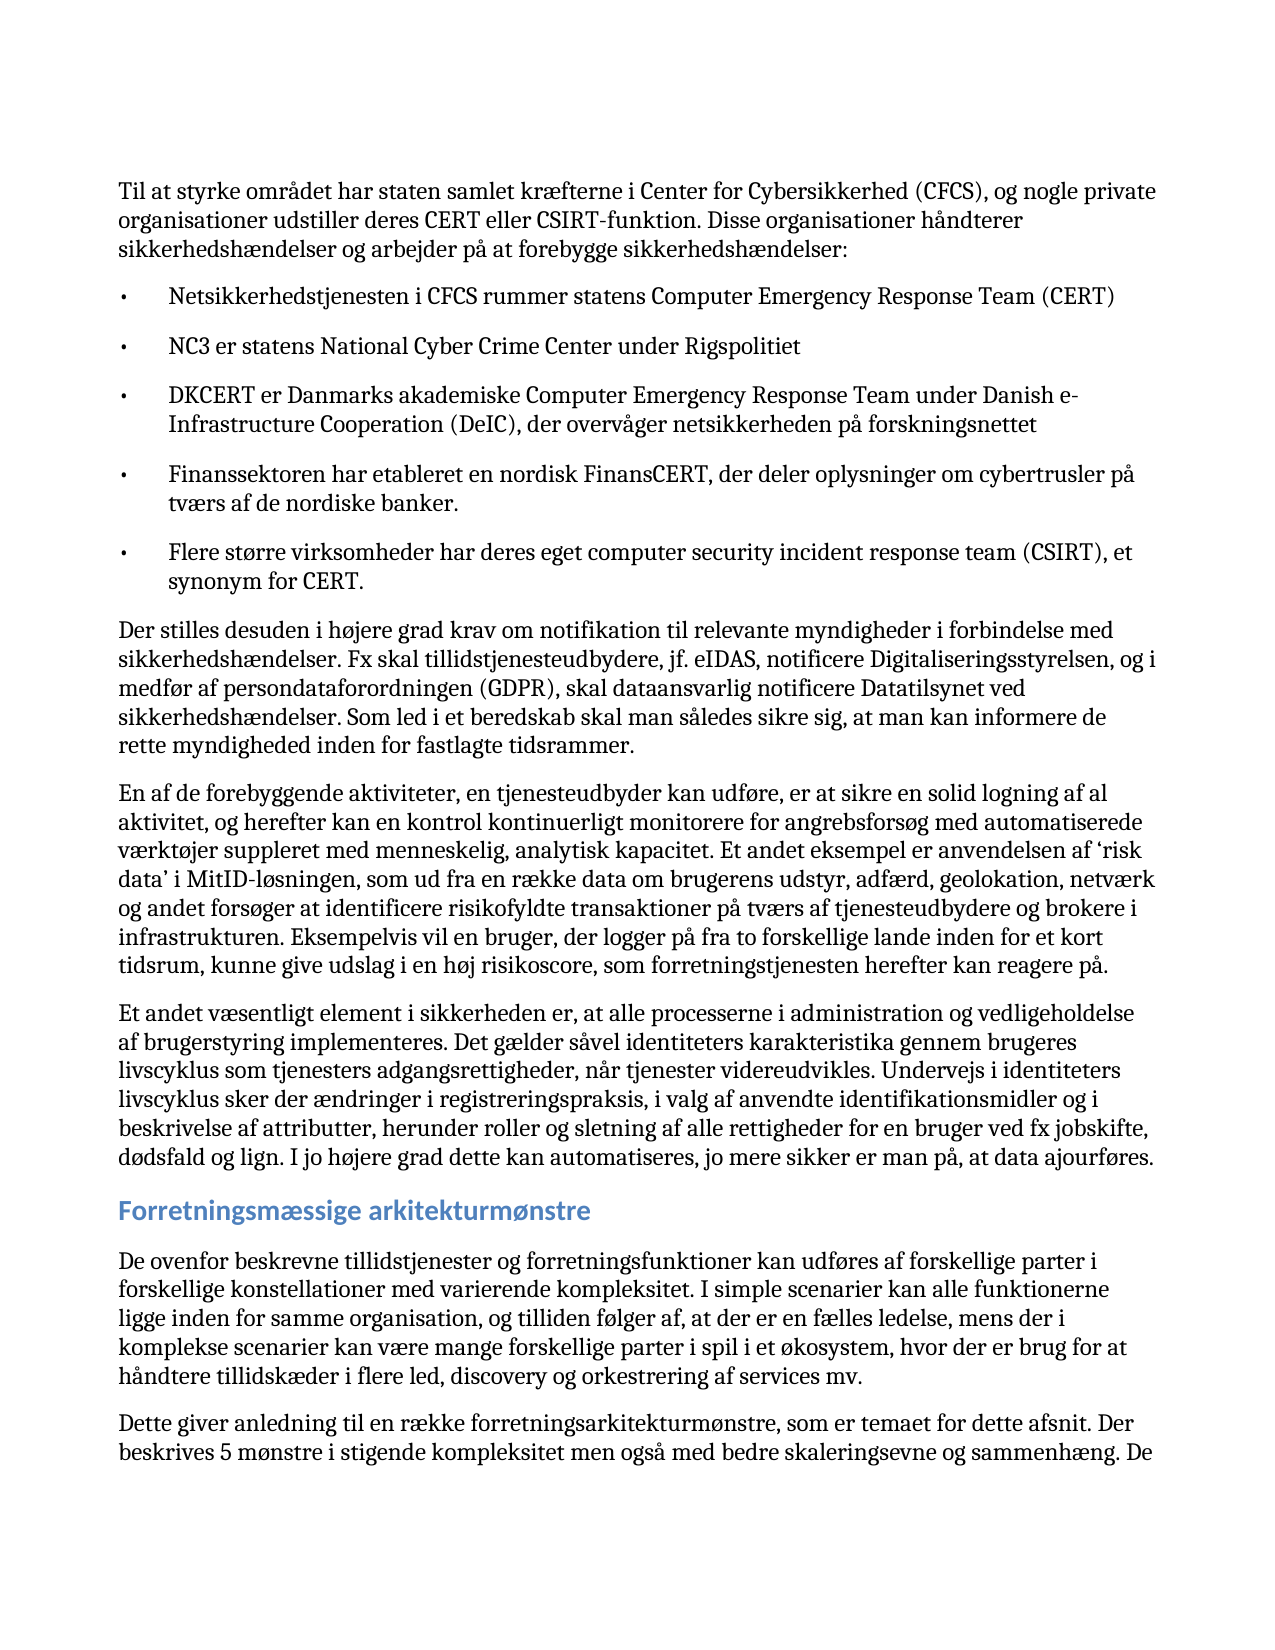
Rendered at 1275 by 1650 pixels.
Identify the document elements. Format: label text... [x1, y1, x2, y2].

list Finanssektoren har etableret en nordisk FinansCERT, der deler oplysninger om cybertrusler på tværs af de nordiske banker. [118, 460, 1157, 517]
list NC3 er statens National Cyber Crime Center under Rigspolitiet [118, 332, 1157, 361]
list Flere større virksomheder har deres eget computer security incident response team (CSIRT), et synonym for CERT. [118, 538, 1157, 596]
text En af de forebyggende aktiviteter, en tjenesteudbyder kan udføre, er at sikre en solid logning af al aktivitet, og herefter kan en kontrol kontinuerligt monitorere for angrebsforsøg med automatiserede værktøjer suppleret med menneskelig, analytisk kapacitet. Et andet eksempel er anvendelsen af ‘risk data’ i MitID-løsningen, som ud fra en række data om brugerens udstyr, adfærd, geolokation, netværk og andet forsøger at identificere risikofyldte transaktioner på tværs af tjenesteudbydere og brokere i infrastrukturen. Eksempelvis vil en bruger, der logger på fra to forskellige lande inden for et kort tidsrum, kunne give udslag i en høj risikoscore, som forretningstjenesten herefter kan reagere på. [118, 779, 1157, 980]
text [118, 1409, 1157, 1467]
list Netsikkerhedstjenesten i CFCS rummer statens Computer Emergency Response Team (CERT) [118, 282, 1157, 311]
text De ovenfor beskrevne tillidstjenester og forretningsfunktioner kan udføres af forskellige parter i forskellige konstellationer med varierende kompleksitet. I simple scenarier kan alle funktionerne ligge inden for samme organisation, og tilliden følger af, at der er en fælles ledelse, mens der i komplekse scenarier kan være mange forskellige parter i spil i et økosystem, hvor der er brug for at håndtere tillidskæder i flere led, discovery og orkestrering af services mv. [118, 1247, 1157, 1390]
text Til at styrke området har staten samlet kræfterne i Center for Cybersikkerhed (CFCS), og nogle private organisationer udstiller deres CERT eller CSIRT-funktion. Disse organisationer håndterer sikkerhedshændelser og arbejder på at forebygge sikkerhedshændelser: [118, 177, 1157, 263]
text Der stilles desuden i højere grad krav om notifikation til relevante myndigheder i forbindelse med sikkerhedshændelser. Fx skal tillidstjenesteudbydere, jf. eIDAS, notificere Digitaliseringsstyrelsen, og i medfør af persondataforordningen (GDPR), skal dataansvarlig notificere Datatilsynet ved sikkerhedshændelser. Som led i et beredskab skal man således sikre sig, at man kan informere de rette myndigheded inden for fastlagte tidsrammer. [118, 616, 1157, 760]
subtitle Forretningsmæssige arkitekturmønstre [118, 1192, 1157, 1228]
list DKCERT er Danmarks akademiske Computer Emergency Response Team under Danish e-Infrastructure Cooperation (DeIC), der overvåger netsikkerheden på forskningsnettet [118, 381, 1157, 439]
text Et andet væsentligt element i sikkerheden er, at alle processerne i administration og vedligeholdelse af brugerstyring implementeres. Det gælder såvel identiteters karakteristika gennem brugeres livscyklus som tjenesters adgangsrettigheder, når tjenester videreudvikles. Undervejs i identiteters livscyklus sker der ændringer i registreringspraksis, i valg af anvendte identifikationsmidler og i beskrivelse af attributter, herunder roller og sletning af alle rettigheder for en bruger ved fx jobskifte, dødsfald og lign. I jo højere grad dette kan automatiseres, jo mere sikker er man på, at data ajourføres. [118, 999, 1157, 1171]
